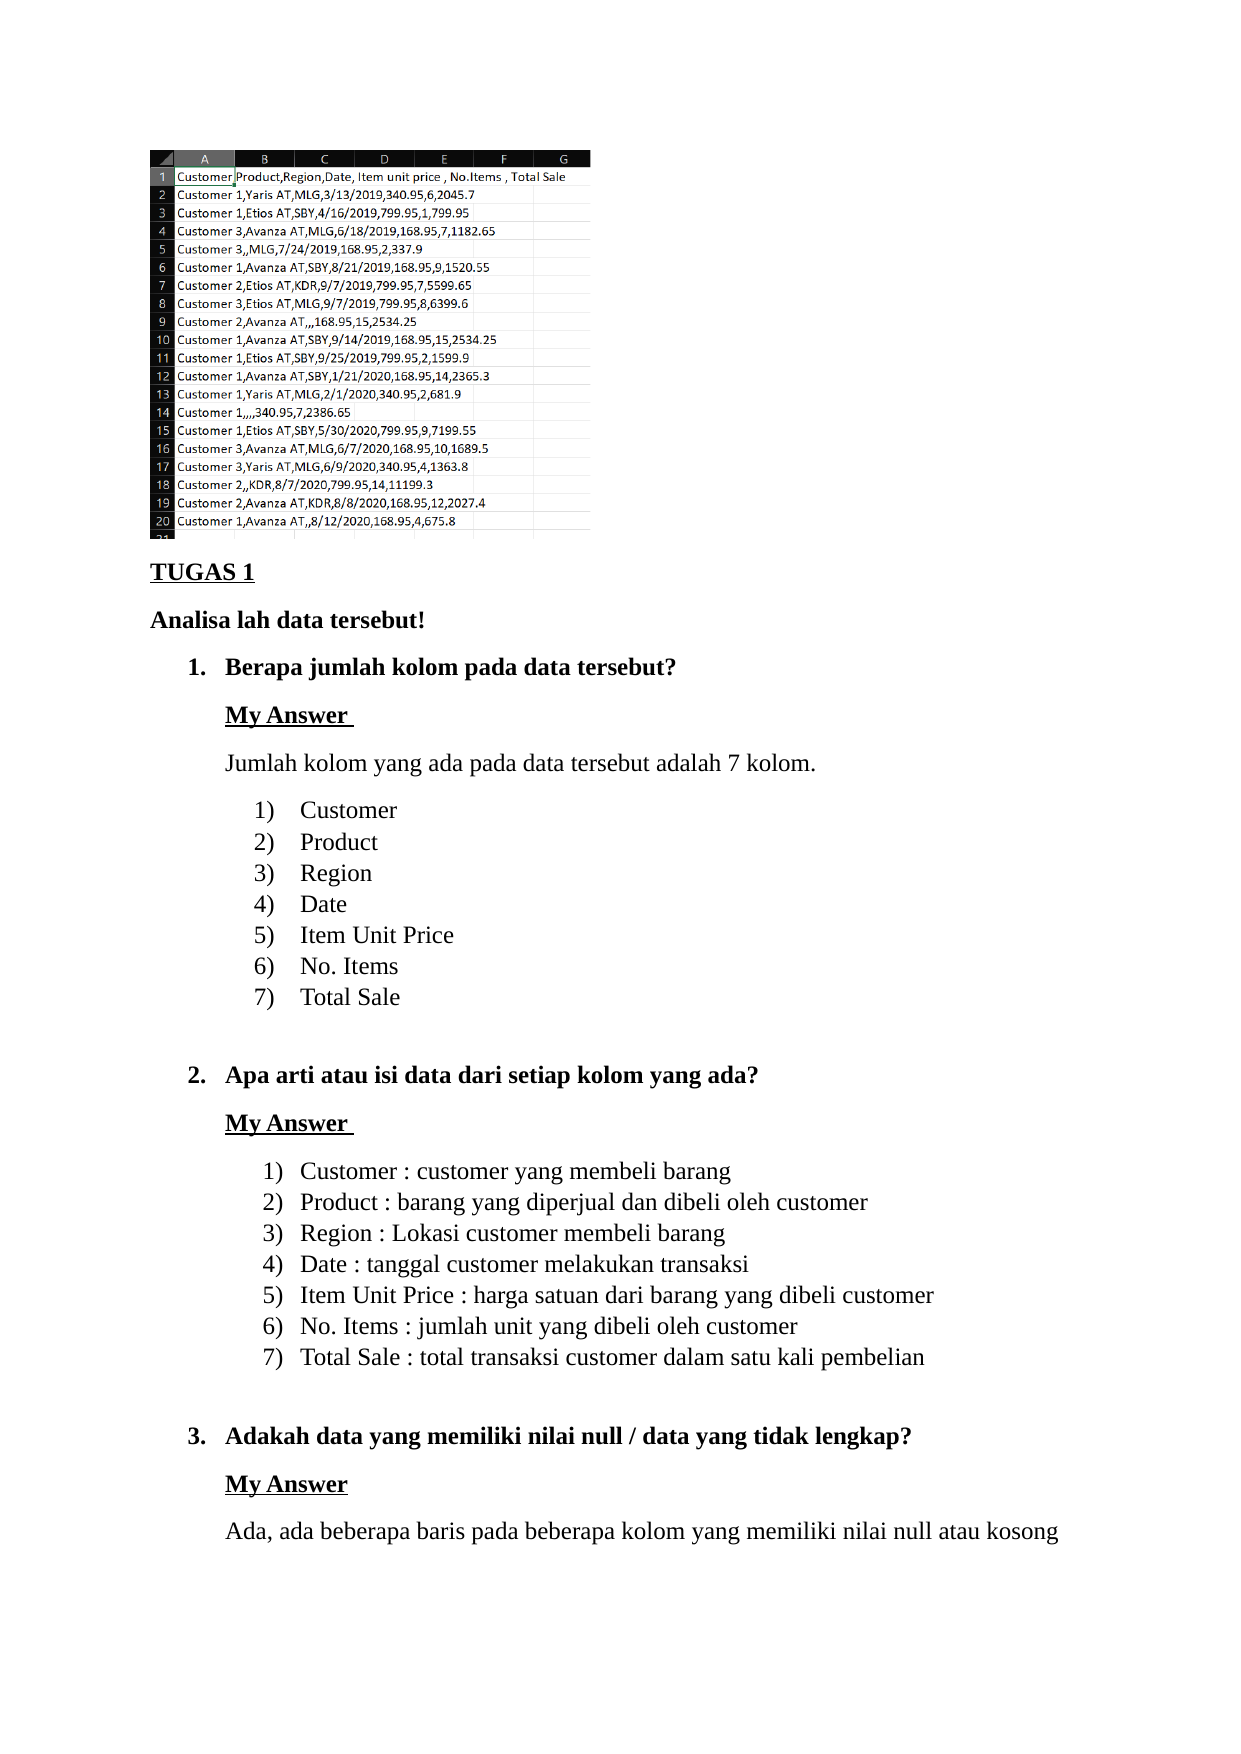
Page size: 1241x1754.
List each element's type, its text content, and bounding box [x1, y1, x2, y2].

list Total Sale [253, 982, 1090, 1011]
list Adakah data yang memiliki nilai null / data yang tidak lengkap? [187, 1421, 1090, 1450]
list Region : Lokasi customer membeli barang [262, 1218, 1090, 1247]
text Ada, ada beberapa baris pada beberapa kolom yang memiliki nilai null atau kosong [225, 1516, 1090, 1545]
list Product [253, 827, 1090, 855]
list Product : barang yang diperjual dan dibeli oleh customer [262, 1187, 1090, 1216]
list Customer [253, 796, 1090, 824]
list Item Unit Price : harga satuan dari barang yang dibeli customer [262, 1280, 1090, 1309]
picture [150, 150, 591, 539]
list Item Unit Price [253, 920, 1090, 948]
text My Answer [225, 1108, 1090, 1137]
list Total Sale : total transaksi customer dalam satu kali pembelian [262, 1342, 1090, 1371]
text Jumlah kolom yang ada pada data tersebut adalah 7 kolom. [225, 748, 1090, 777]
list Berapa jumlah kolom pada data tersebut? [187, 652, 1090, 681]
text My Answer [225, 1469, 1090, 1497]
list No. Items : jumlah unit yang dibeli oleh customer [262, 1311, 1090, 1340]
list No. Items [253, 951, 1090, 979]
list Apa arti atau isi data dari setiap kolom yang ada? [187, 1061, 1090, 1089]
list Date : tanggal customer melakukan transaksi [262, 1249, 1090, 1278]
list Date [253, 889, 1090, 917]
list Customer : customer yang membeli barang [262, 1156, 1090, 1185]
text My Answer [225, 700, 1090, 729]
text Analisa lah data tersebut! [150, 605, 1090, 633]
list Region [253, 858, 1090, 886]
text TUGAS 1 [150, 557, 1090, 586]
